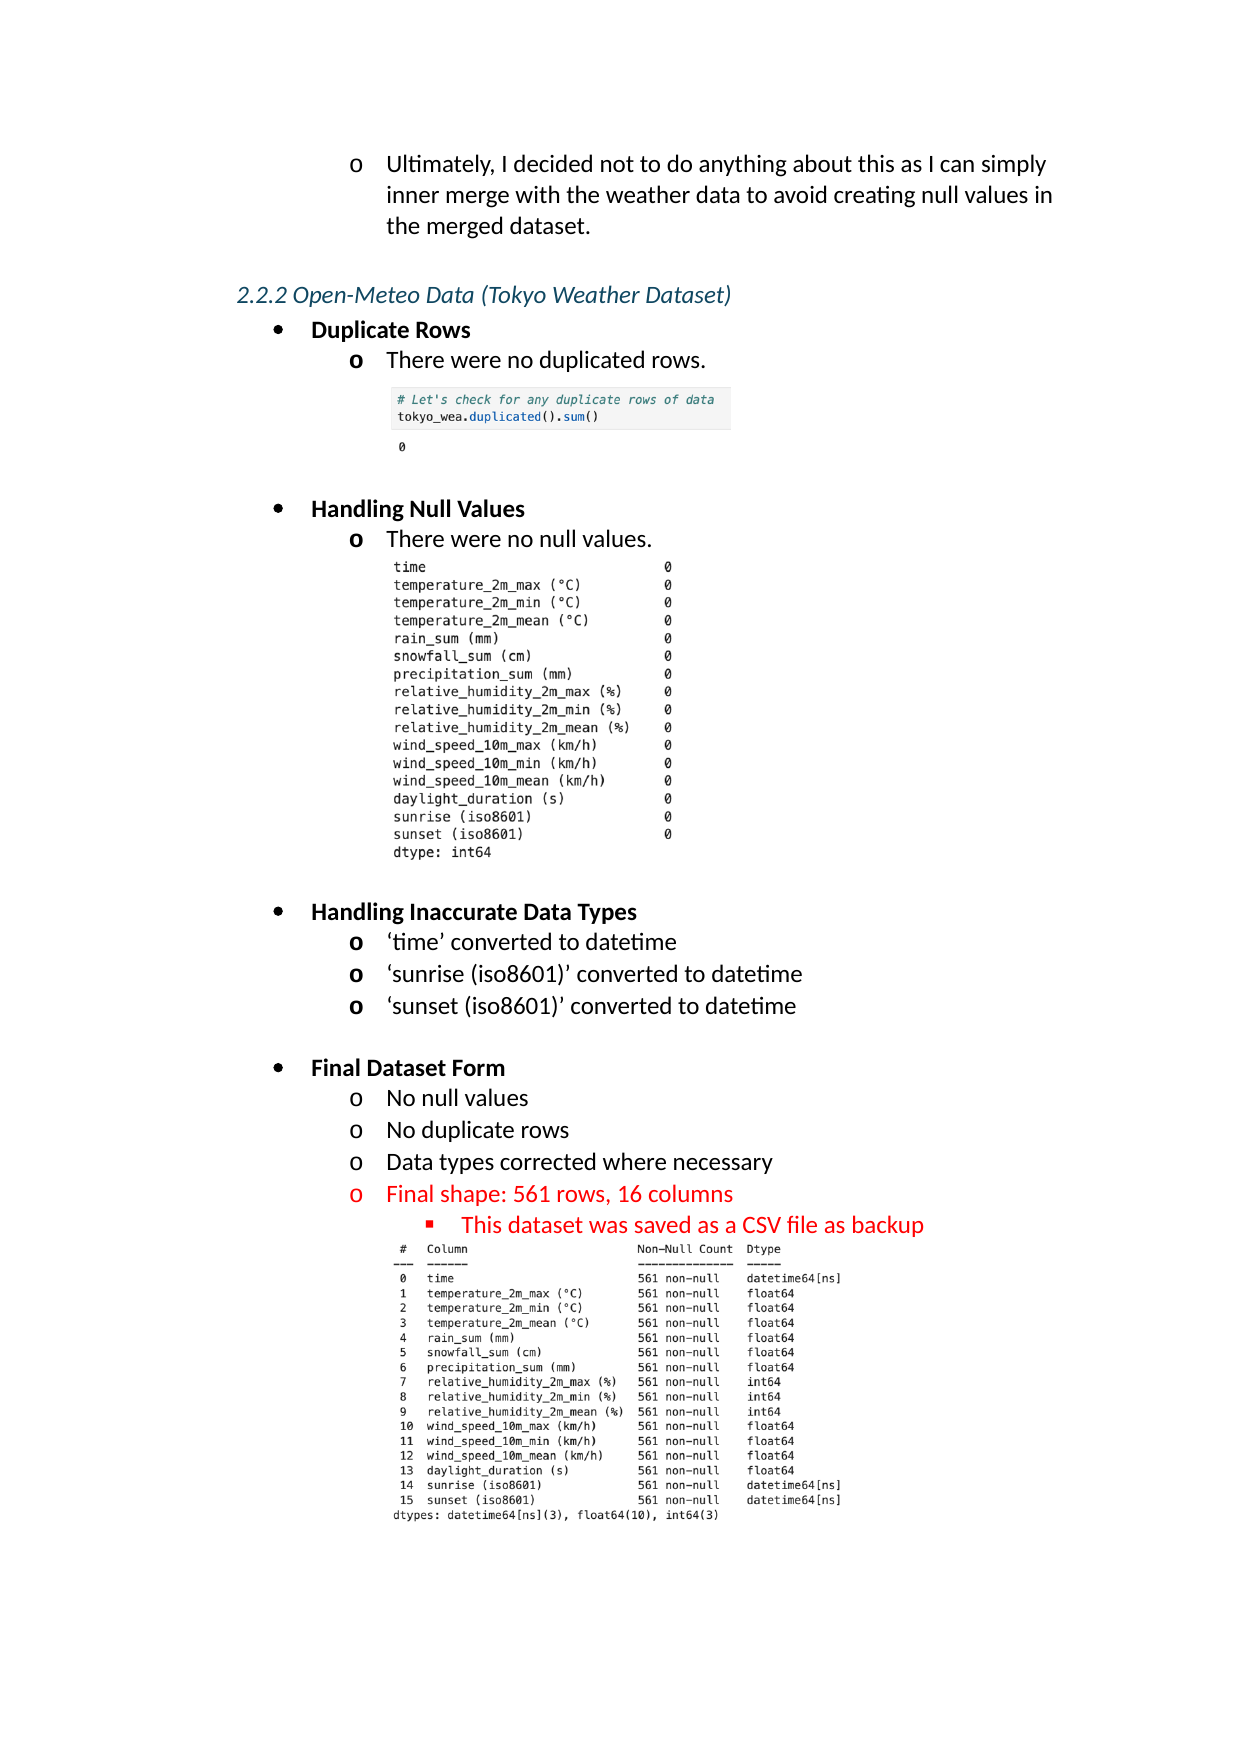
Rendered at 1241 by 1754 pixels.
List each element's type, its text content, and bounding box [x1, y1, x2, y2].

picture [386, 1240, 846, 1522]
list No null values [349, 1083, 1092, 1114]
list Final shape: 561 rows, 16 columns [349, 1178, 1092, 1210]
list Data types corrected where necessary [349, 1146, 1092, 1178]
list Handling Null Values [274, 493, 1092, 523]
picture [386, 376, 731, 463]
list This dataset was saved as a CSV file as backup [424, 1210, 1092, 1240]
list There were no duplicated rows. [349, 344, 1092, 376]
list No duplicate rows [349, 1114, 1092, 1146]
list ‘sunset (iso8601)’ converted to datetime [349, 990, 1092, 1022]
list ‘time’ converted to datetime [349, 926, 1092, 958]
picture [386, 555, 696, 866]
list Handling Inaccurate Data Types [274, 896, 1092, 926]
list Ultimately, I decided not to do anything about this as I can simply inner merge with the weather data to avoid creating null values in the merged dataset. [349, 148, 1092, 271]
subtitle 2.2.2 Open-Meteo Data (Tokyo Weather Dataset) [236, 279, 1092, 310]
list Duplicate Rows [274, 314, 1092, 344]
list Final Dataset Form [274, 1052, 1092, 1083]
list ‘sunrise (iso8601)’ converted to datetime [349, 958, 1092, 990]
list There were no null values. [349, 523, 1092, 555]
